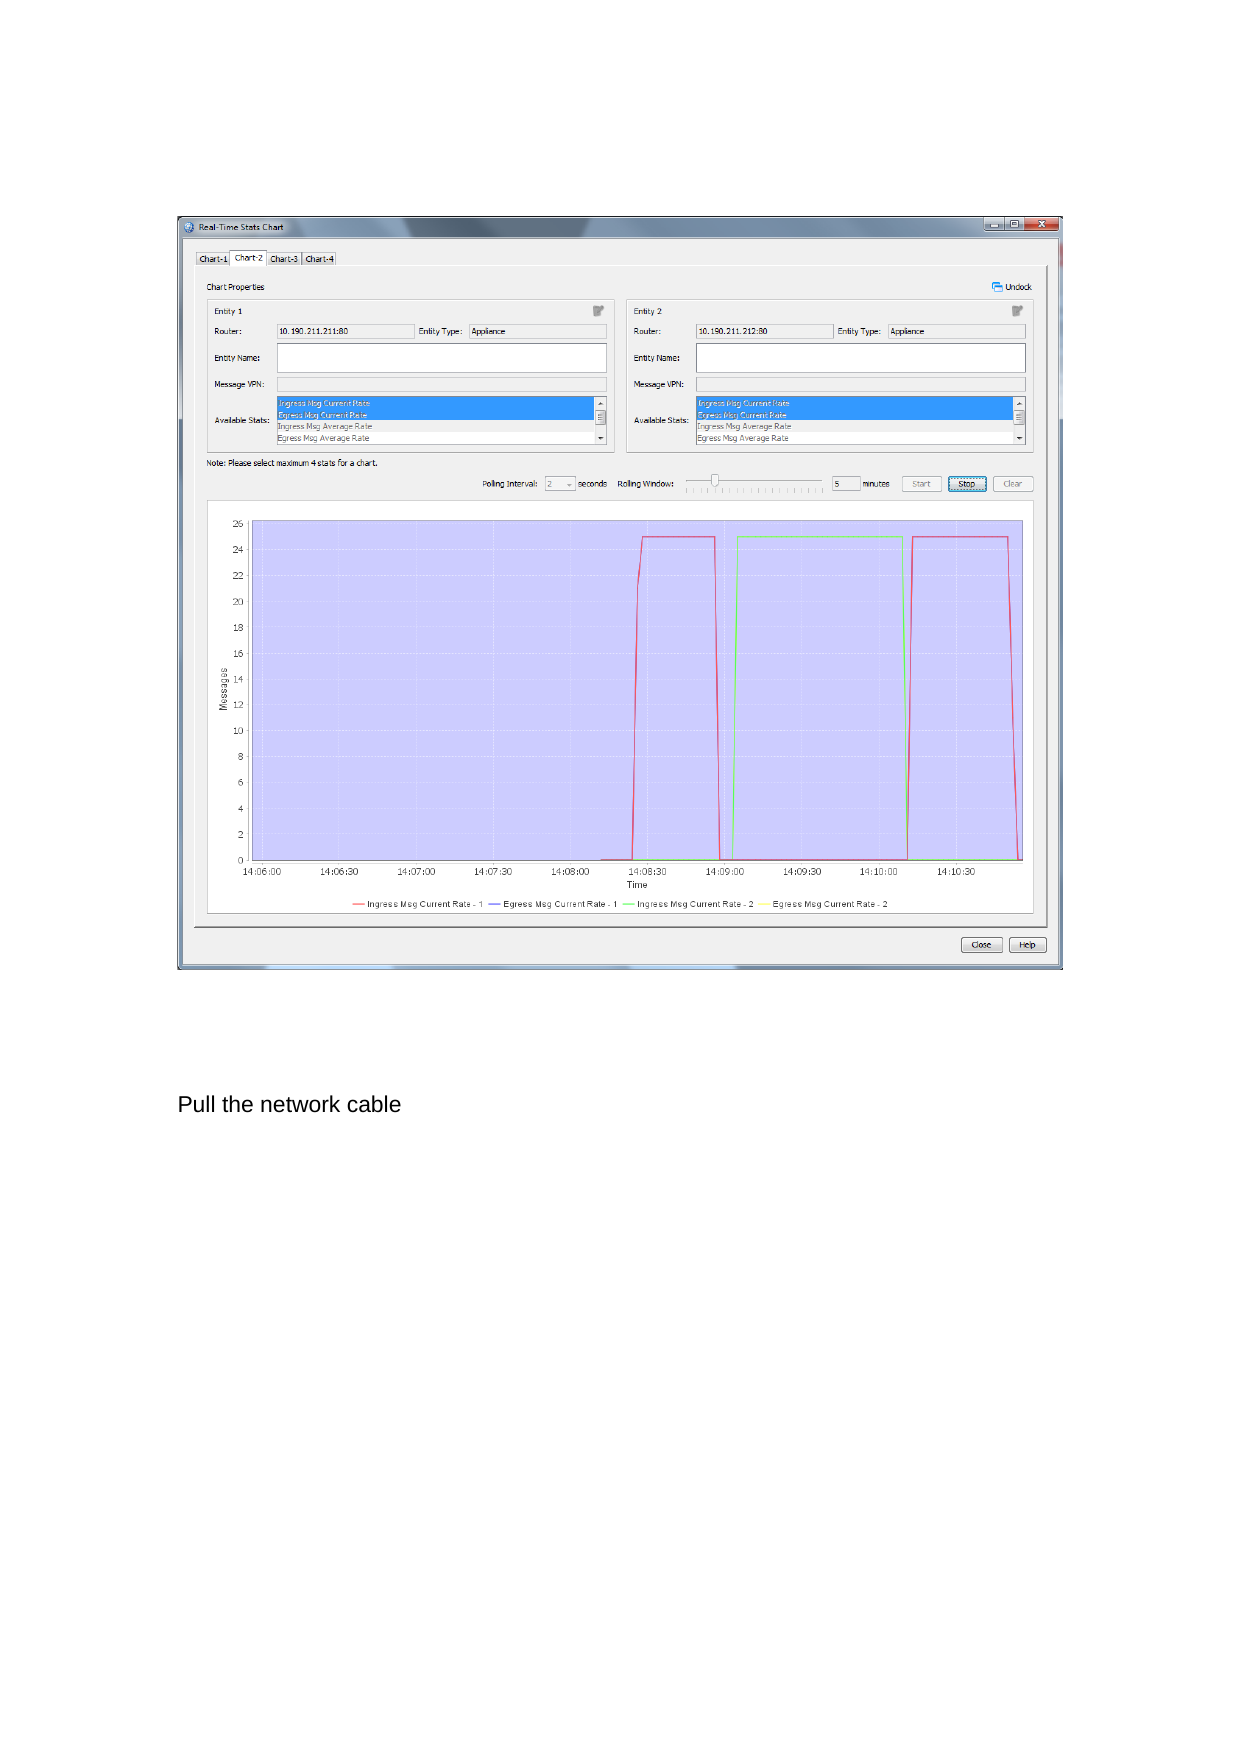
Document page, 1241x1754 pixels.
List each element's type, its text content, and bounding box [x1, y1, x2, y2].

text Pull the network cable [177, 1086, 1063, 1123]
picture [177, 216, 1063, 970]
